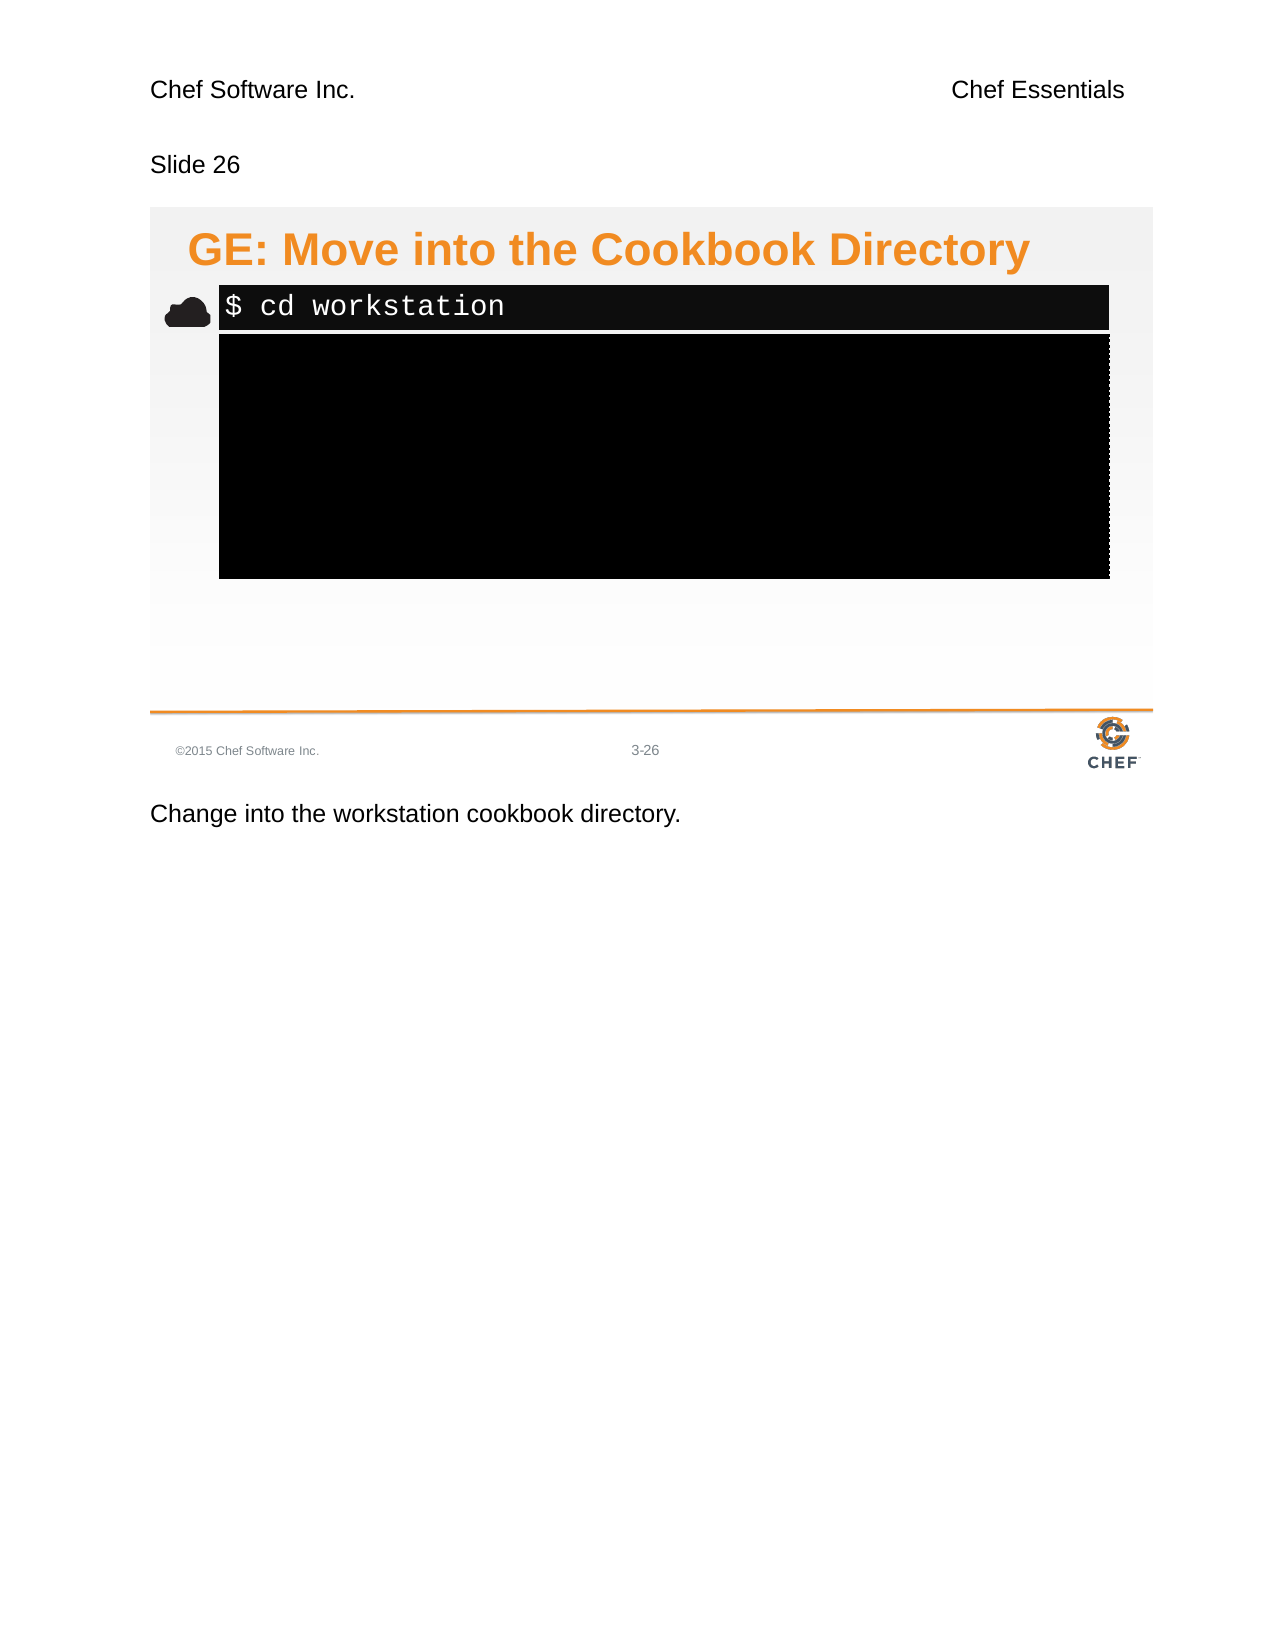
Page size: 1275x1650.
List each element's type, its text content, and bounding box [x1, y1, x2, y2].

text Slide 26 [150, 150, 1125, 179]
text Change into the workstation cookbook directory. [150, 798, 1125, 827]
